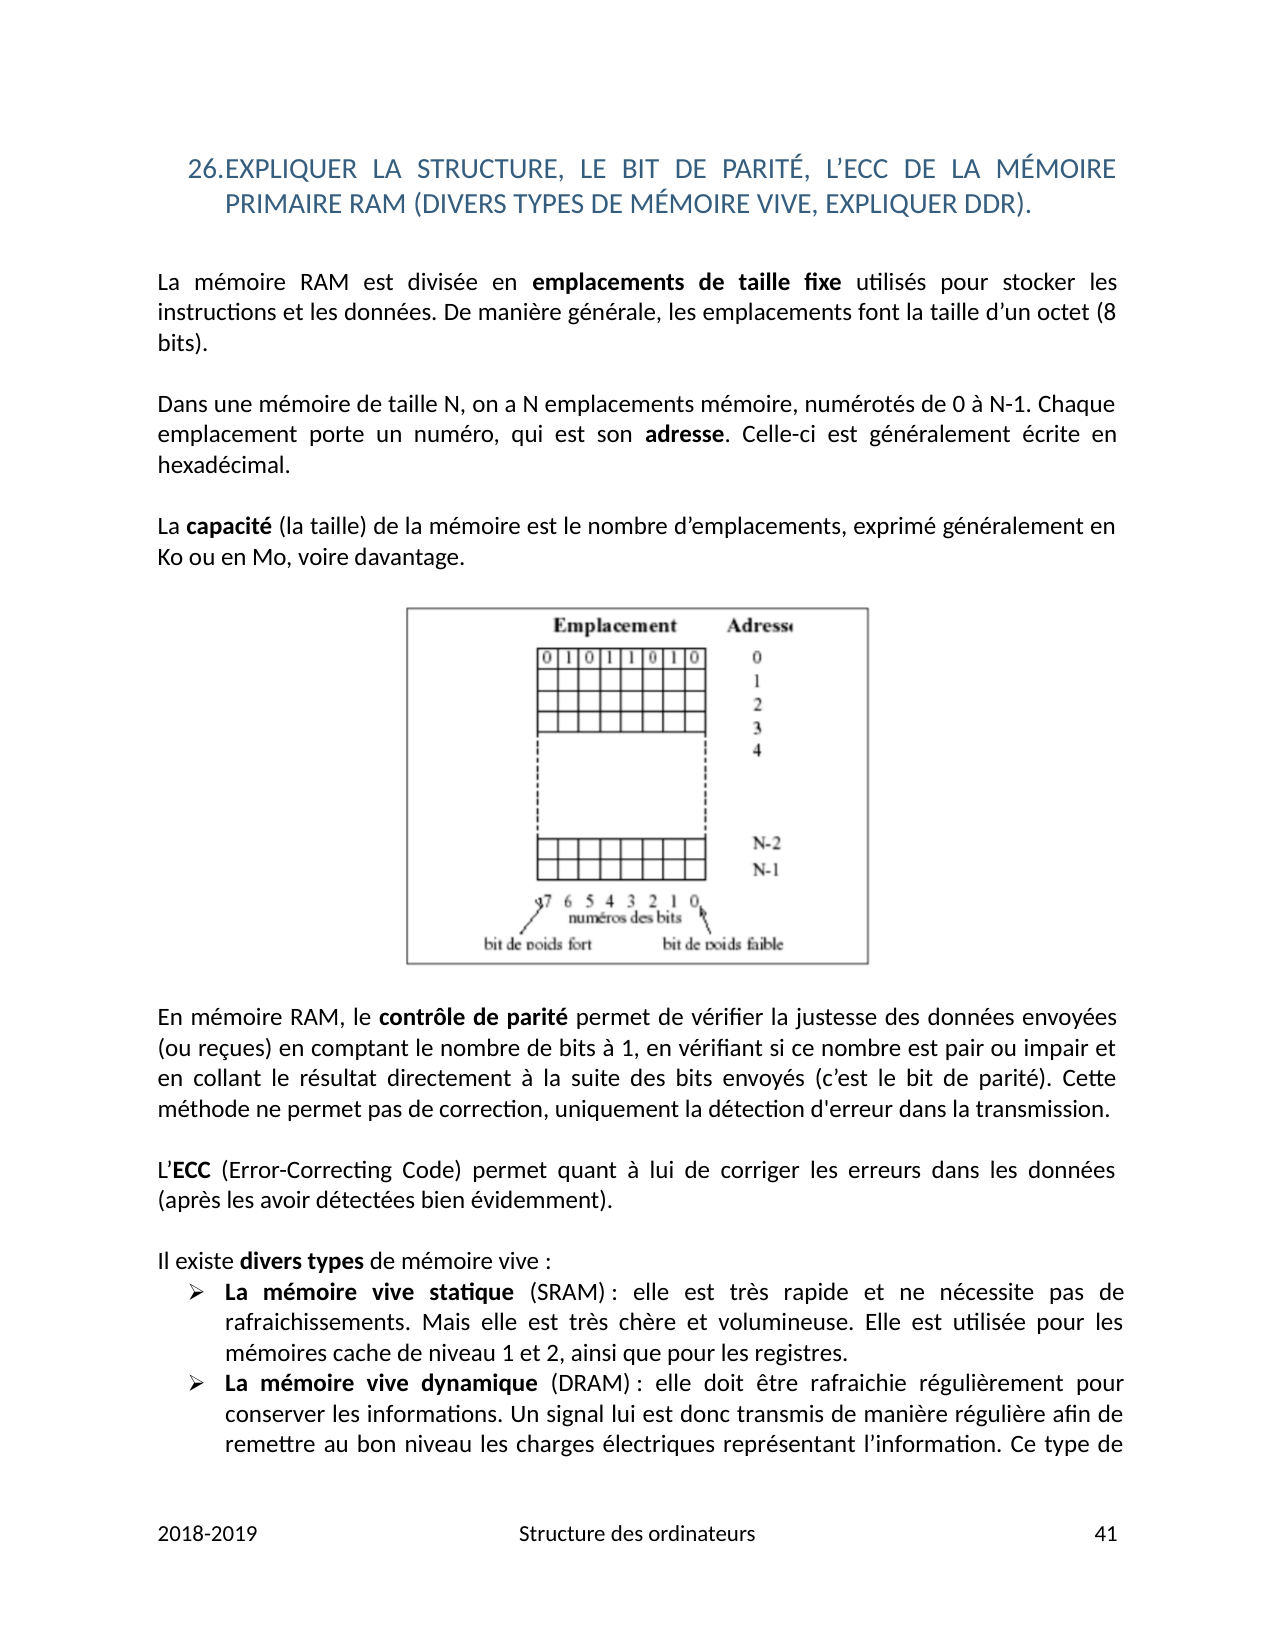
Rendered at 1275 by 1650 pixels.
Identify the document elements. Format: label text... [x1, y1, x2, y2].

picture [394, 601, 881, 971]
subtitle Expliquer la structure, le bit de parité, l’ECC de la mémoire primaire RAM (divers types de mémoire vive, expliquer DDR). [187, 150, 1117, 221]
text La mémoire RAM est divisée en emplacements de taille fixe utilisés pour stocker les instructions et les données. De manière générale, les emplacements font la taille d’un octet (8 bits). [157, 266, 1117, 357]
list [187, 1368, 1125, 1459]
text Dans une mémoire de taille N, on a N emplacements mémoire, numérotés de 0 à N-1. Chaque emplacement porte un numéro, qui est son adresse. Celle-ci est généralement écrite en hexadécimal. [157, 388, 1117, 479]
text La capacité (la taille) de la mémoire est le nombre d’emplacements, exprimé généralement en Ko ou en Mo, voire davantage. [157, 510, 1117, 571]
list La mémoire vive statique (SRAM) : elle est très rapide et ne nécessite pas de rafraichissements. Mais elle est très chère et volumineuse. Elle est utilisée pour les mémoires cache de niveau 1 et 2, ainsi que pour les registres. [187, 1276, 1125, 1368]
text Il existe divers types de mémoire vive : [157, 1246, 1117, 1276]
text L’ECC (Error-Correcting Code) permet quant à lui de corriger les erreurs dans les données (après les avoir détectées bien évidemment). [157, 1154, 1117, 1215]
